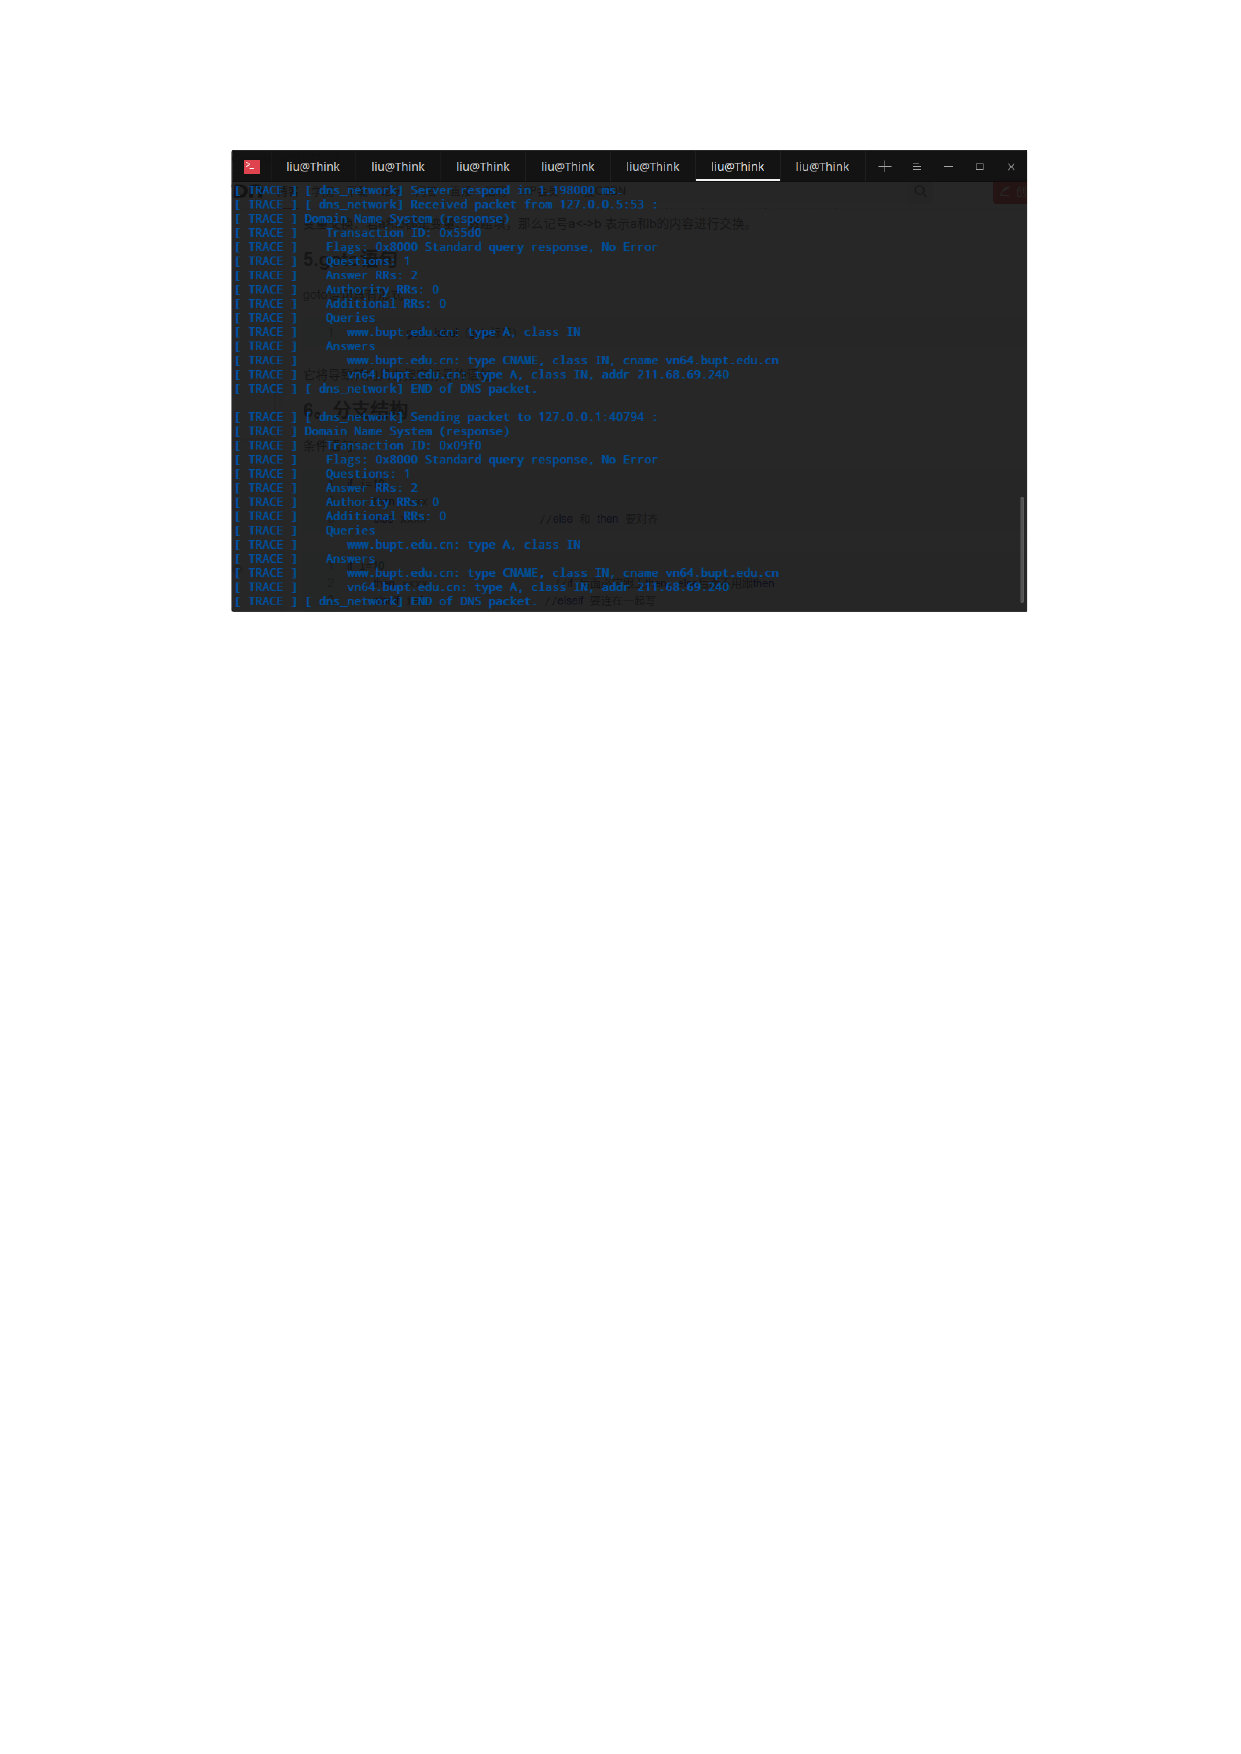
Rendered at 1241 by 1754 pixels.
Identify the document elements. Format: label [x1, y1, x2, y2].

picture [231, 150, 1028, 612]
